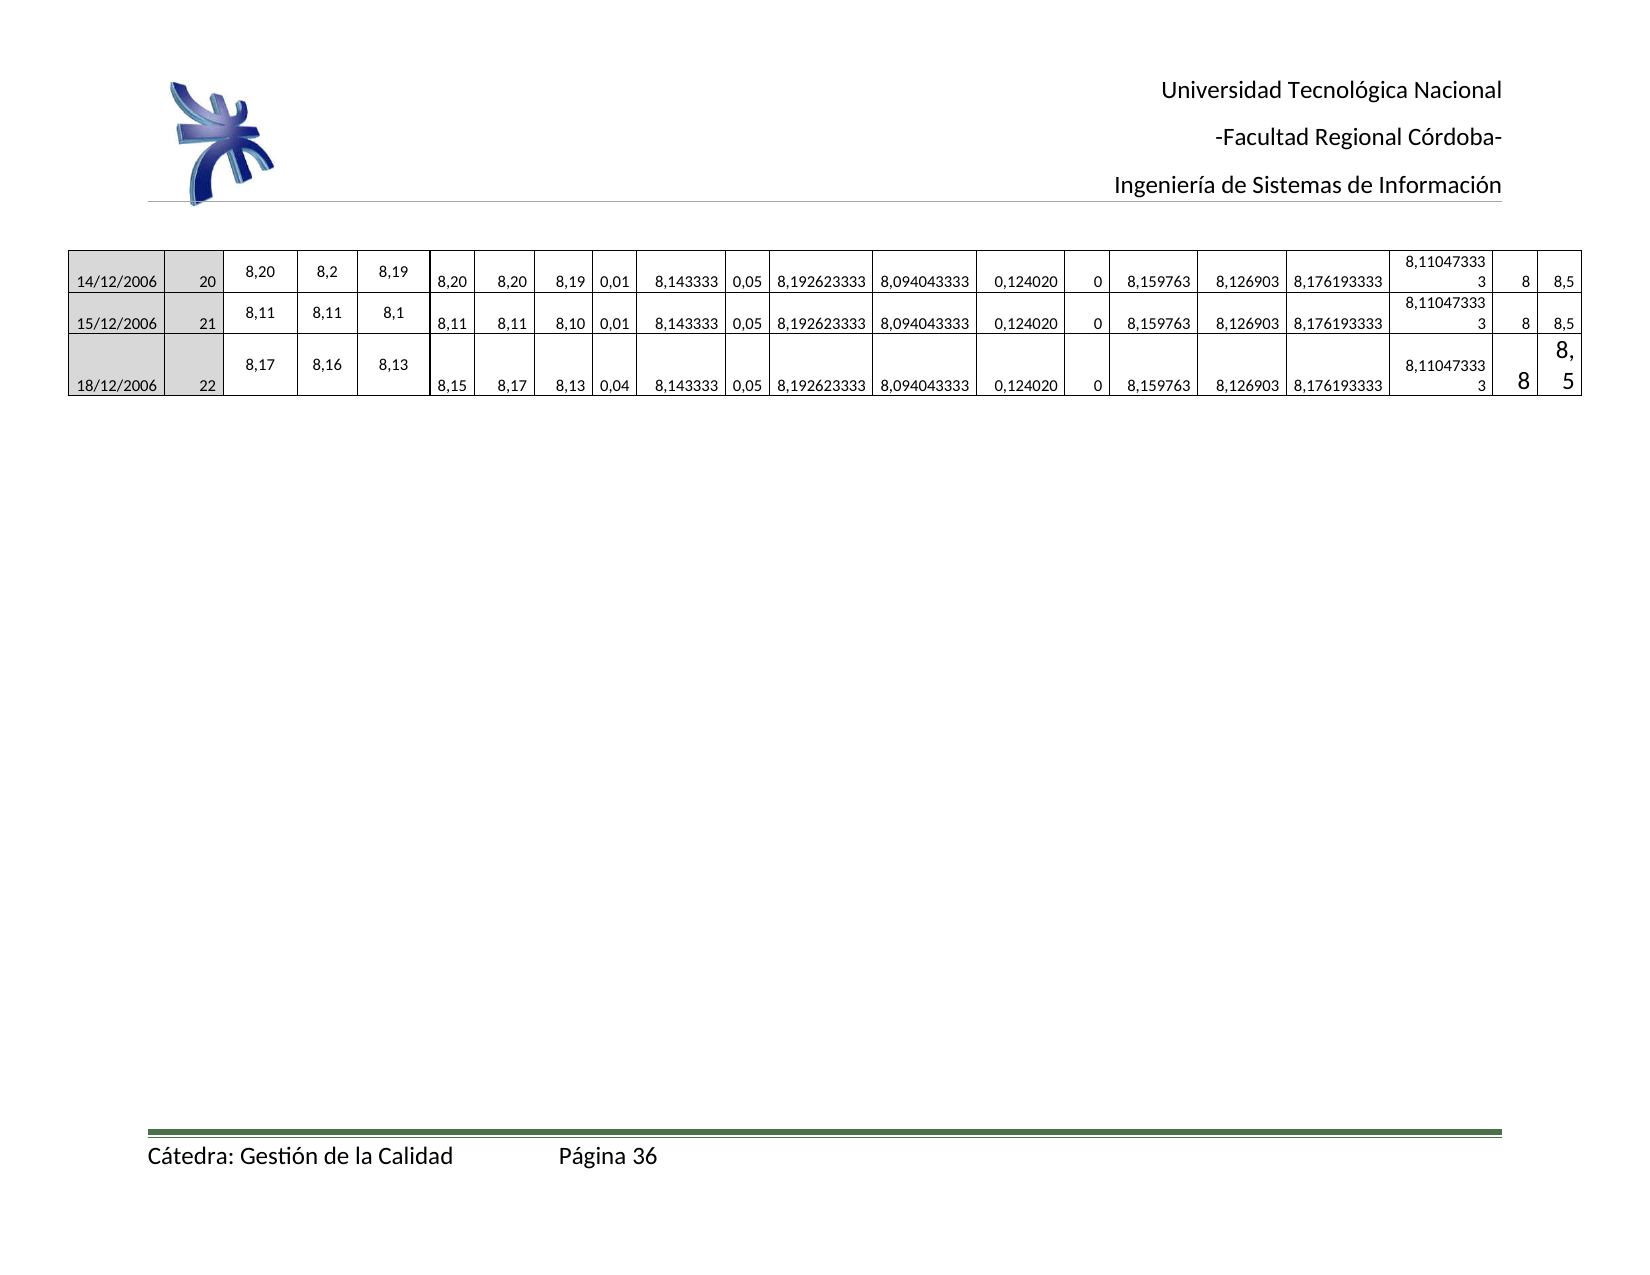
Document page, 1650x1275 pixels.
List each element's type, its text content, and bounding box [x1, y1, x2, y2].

table_cell 8,2 [298, 251, 357, 292]
table_cell 8,11 [431, 293, 474, 333]
table_cell 8,11 [298, 293, 357, 333]
table_cell 8,17 [224, 334, 297, 395]
table_cell 8,176193333 [1287, 293, 1389, 333]
table_cell 8,11 [224, 293, 297, 333]
table_cell 8,19 [535, 251, 592, 292]
table_cell 8,126903 [1198, 334, 1286, 395]
table_cell 0,124020 [977, 251, 1064, 292]
table_cell 14/12/2006 [69, 251, 164, 292]
table_cell 0,01 [593, 251, 636, 292]
table_cell 8 [1493, 293, 1537, 333]
table_cell 8,20 [431, 251, 474, 292]
table_cell 8,126903 [1198, 293, 1286, 333]
table_cell 8,094043333 [873, 334, 976, 395]
table_cell 0,04 [593, 334, 636, 395]
table_cell 0,05 [726, 334, 769, 395]
table_cell 8,192623333 [770, 293, 872, 333]
table_cell 8,126903 [1198, 251, 1286, 292]
table_cell 8,5 [1538, 251, 1581, 292]
table_cell 18/12/2006 [69, 334, 164, 395]
table_cell 8,13 [358, 334, 429, 395]
table_cell 8,15 [431, 334, 474, 395]
table_cell 8,143333 [637, 293, 725, 333]
table_cell 8,159763 [1110, 251, 1197, 292]
table_cell 8,159763 [1110, 293, 1197, 333]
table_cell 8,20 [224, 251, 297, 292]
table_cell 8,5 [1538, 293, 1581, 333]
table_cell 8,5 [1538, 334, 1581, 395]
table_cell 0,124020 [977, 293, 1064, 333]
table_cell 0 [1065, 334, 1109, 395]
table_cell 0 [1065, 293, 1109, 333]
table_cell 8,110473333 [1390, 334, 1492, 395]
table_cell 8,192623333 [770, 334, 872, 395]
table_cell 0,05 [726, 293, 769, 333]
table_cell 8,1 [358, 293, 429, 333]
table_cell 8,13 [535, 334, 592, 395]
table_cell 8 [1493, 251, 1537, 292]
table_cell 22 [165, 334, 223, 395]
table_cell 8,176193333 [1287, 251, 1389, 292]
table_cell 8,11 [475, 293, 534, 333]
table_cell 8,110473333 [1390, 293, 1492, 333]
table_cell 8,19 [358, 251, 429, 292]
table_cell 8,20 [475, 251, 534, 292]
table_cell 8,10 [535, 293, 592, 333]
table_cell 20 [165, 251, 223, 292]
table_cell 0,01 [593, 293, 636, 333]
table_cell 0,124020 [977, 334, 1064, 395]
table_cell 15/12/2006 [69, 293, 164, 333]
table_cell 21 [165, 293, 223, 333]
table_cell 8,176193333 [1287, 334, 1389, 395]
table_cell 8,110473333 [1390, 251, 1492, 292]
picture [168, 80, 276, 201]
table_cell 8,143333 [637, 251, 725, 292]
table_cell 8,159763 [1110, 334, 1197, 395]
table_cell 8,143333 [637, 334, 725, 395]
table_cell 0,05 [726, 251, 769, 292]
table_cell 8,094043333 [873, 293, 976, 333]
table_cell 8,16 [298, 334, 357, 395]
picture [168, 202, 276, 208]
table_cell 0 [1065, 251, 1109, 292]
table_cell 8,192623333 [770, 251, 872, 292]
table_cell 8,094043333 [873, 251, 976, 292]
table_cell 8,17 [475, 334, 534, 395]
table_cell 8 [1493, 334, 1537, 395]
